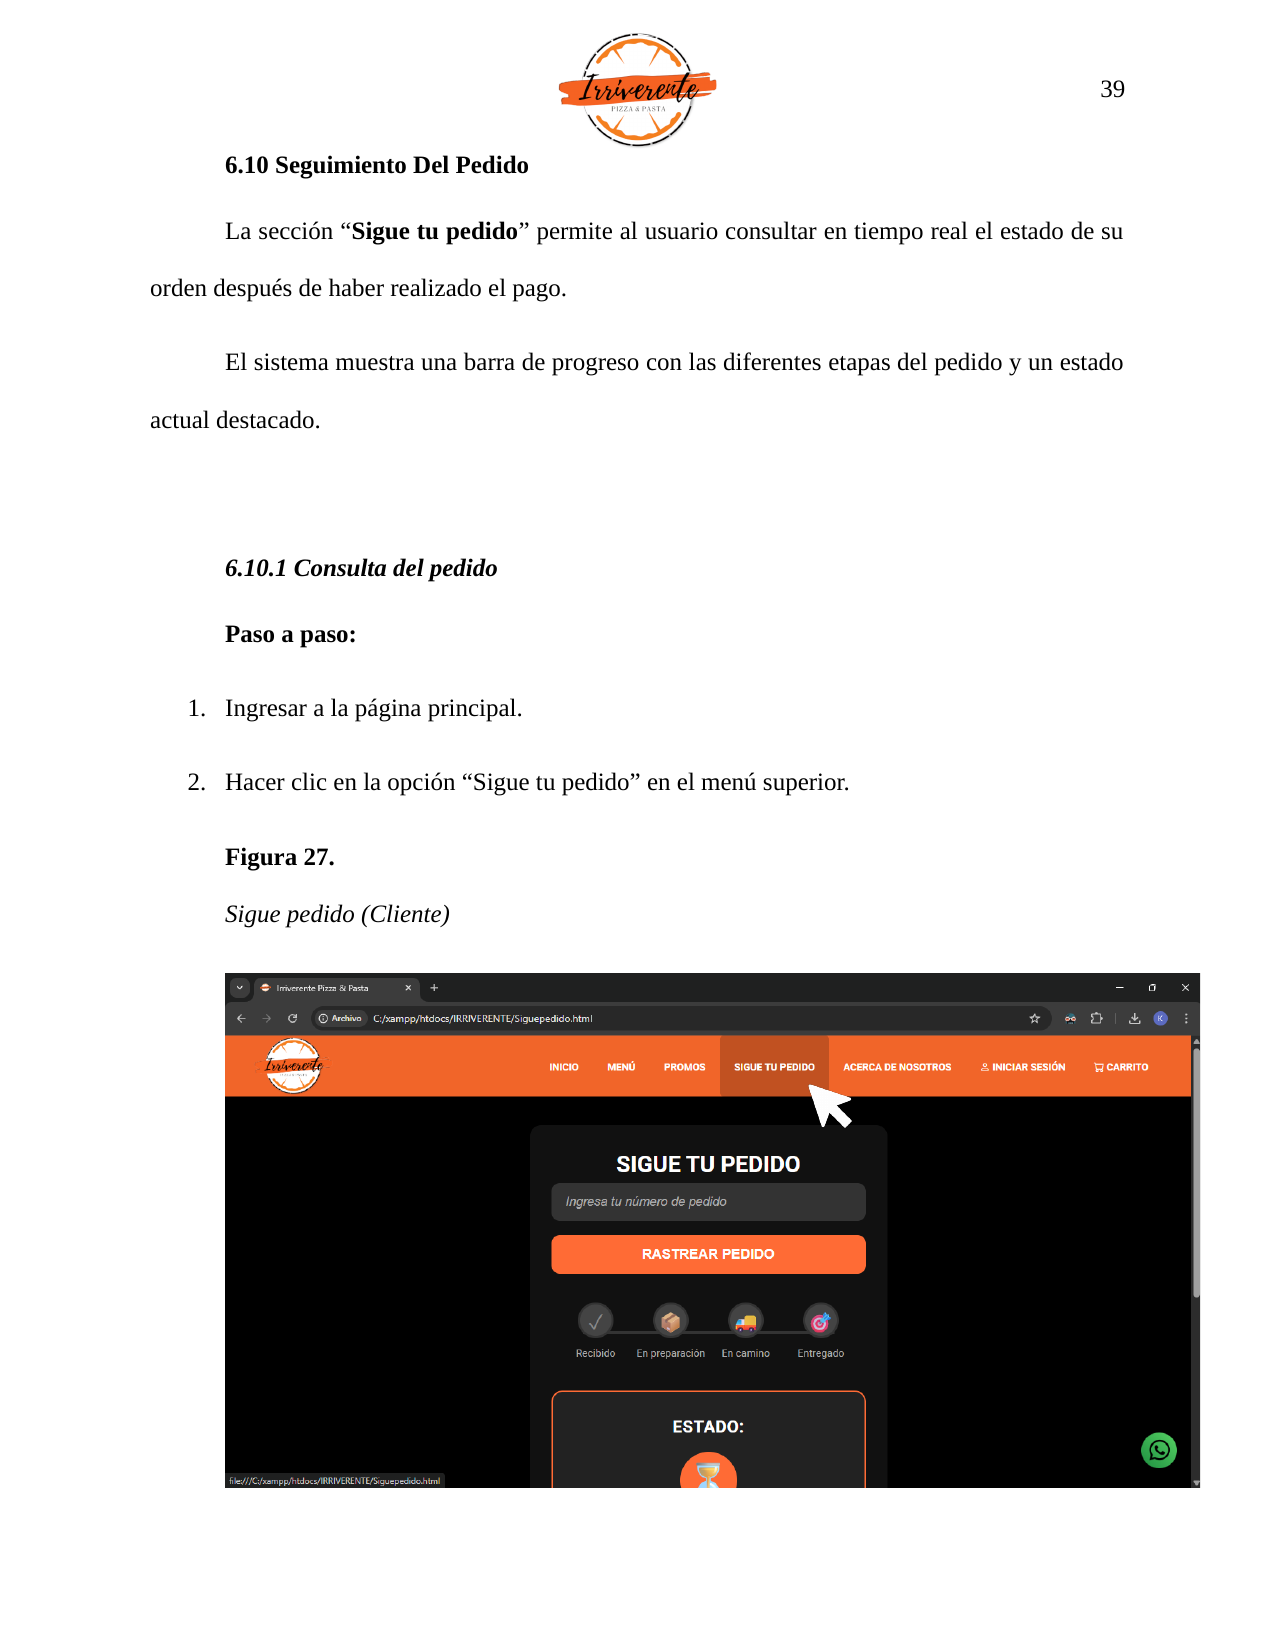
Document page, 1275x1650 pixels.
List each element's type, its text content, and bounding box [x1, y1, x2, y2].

picture [558, 32, 717, 150]
text La sección “Sigue tu pedido” permite al usuario consultar en tiempo real el estado de su orden después de haber realizado el pago. [150, 216, 1125, 302]
list Sigue pedido (Cliente) [225, 899, 1125, 928]
list Hacer clic en la opción “Sigue tu pedido” en el menú superior. [187, 767, 1125, 796]
list Ingresar a la página principal. [187, 693, 1125, 722]
list Figura 27. [225, 842, 1125, 870]
subtitle 6.10 Seguimiento Del Pedido [150, 150, 1125, 179]
subtitle 6.10.1 Consulta del pedido [150, 553, 1125, 582]
text El sistema muestra una barra de progreso con las diferentes etapas del pedido y un estado actual destacado. [150, 347, 1125, 434]
text Paso a paso: [150, 619, 1125, 648]
picture [225, 973, 1200, 1488]
